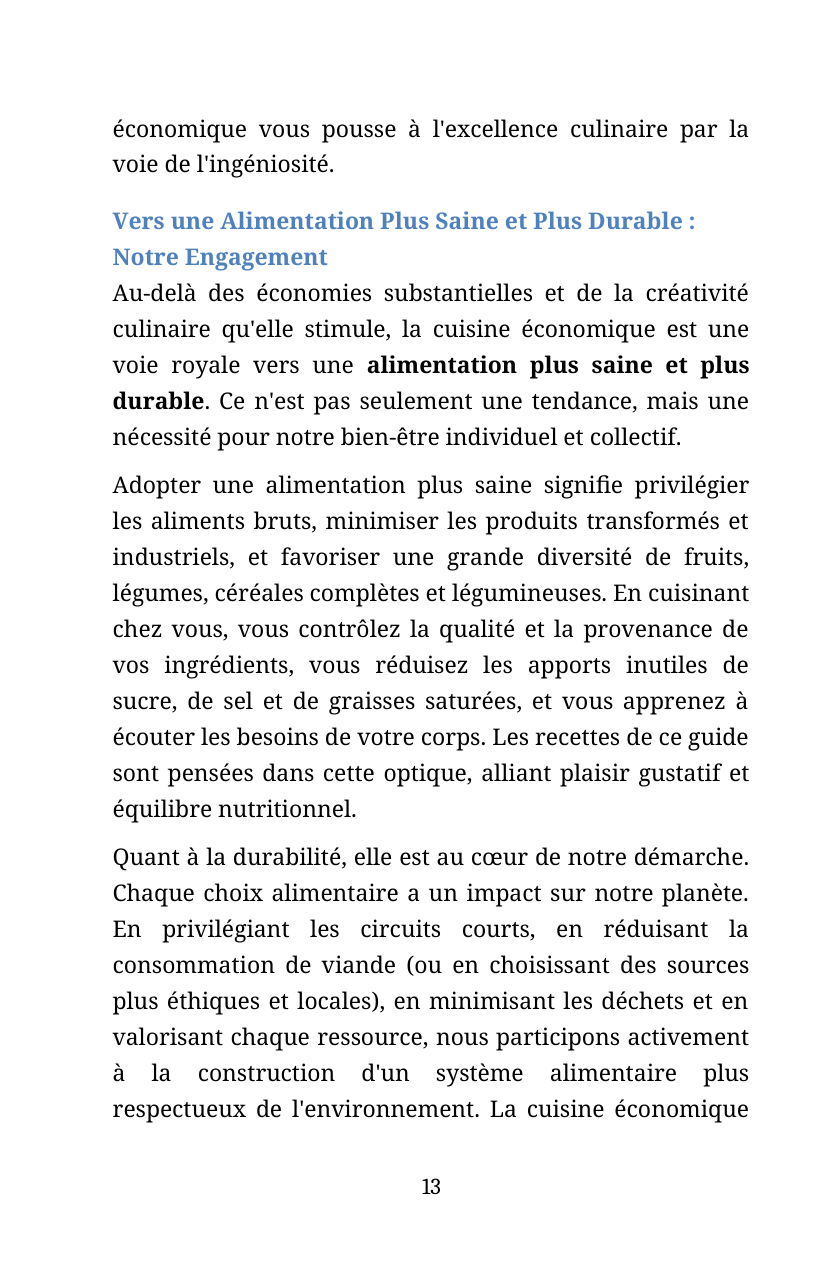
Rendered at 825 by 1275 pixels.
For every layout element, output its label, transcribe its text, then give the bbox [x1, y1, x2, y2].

subtitle Vers une Alimentation Plus Saine et Plus Durable : Notre Engagement [112, 205, 750, 272]
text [112, 112, 750, 180]
text Au-delà des économies substantielles et de la créativité culinaire qu'elle stimule, la cuisine économique est une voie royale vers une alimentation plus saine et plus durable. Ce n'est pas seulement une tendance, mais une nécessité pour notre bien-être individuel et collectif. [112, 277, 750, 452]
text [112, 841, 750, 1124]
text Adopter une alimentation plus saine signifie privilégier les aliments bruts, minimiser les produits transformés et industriels, et favoriser une grande diversité de fruits, légumes, céréales complètes et légumineuses. En cuisinant chez vous, vous contrôlez la qualité et la provenance de vos ingrédients, vous réduisez les apports inutiles de sucre, de sel et de graisses saturées, et vous apprenez à écouter les besoins de votre corps. Les recettes de ce guide sont pensées dans cette optique, alliant plaisir gustatif et équilibre nutritionnel. [112, 469, 750, 824]
